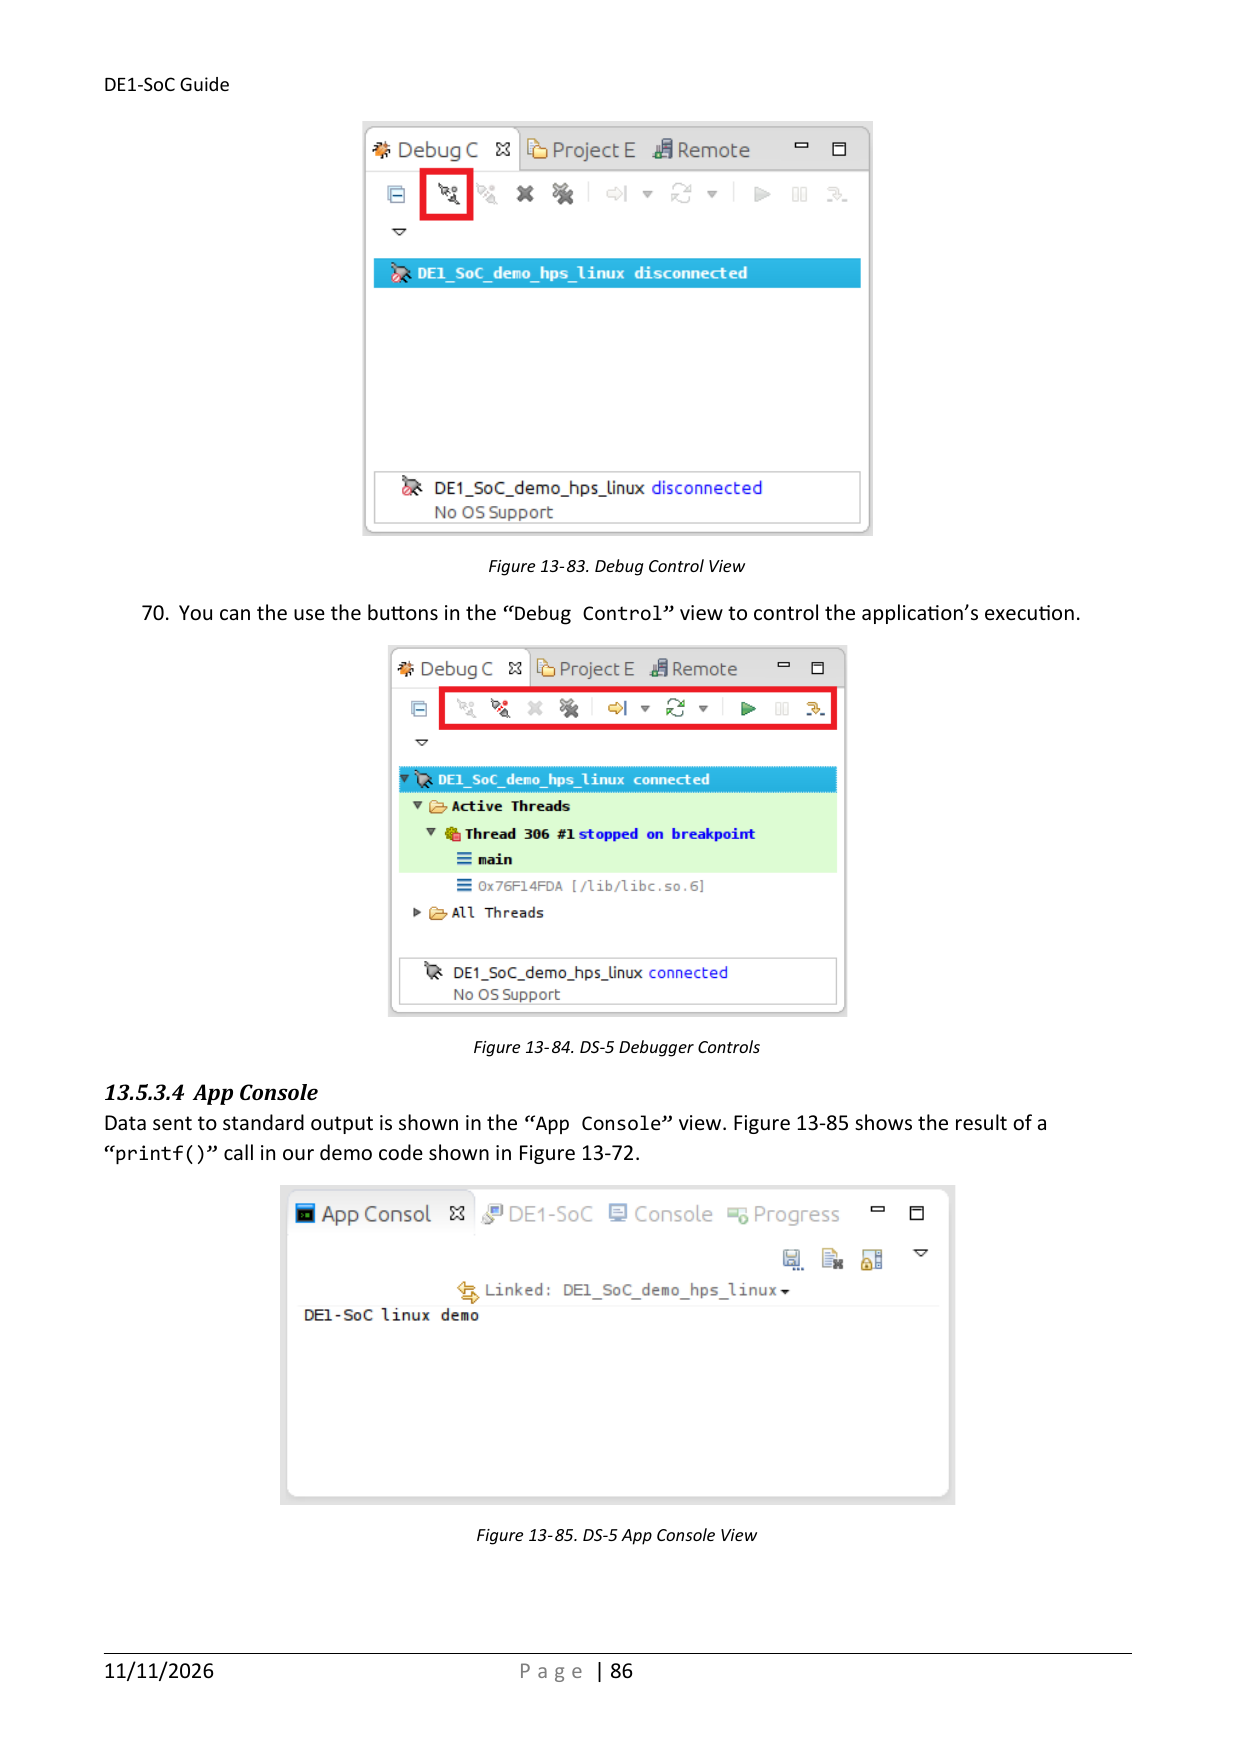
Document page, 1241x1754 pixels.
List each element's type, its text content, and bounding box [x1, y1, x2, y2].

picture [387, 645, 848, 1017]
subtitle App Console [103, 1079, 1132, 1106]
picture [362, 121, 873, 536]
list You can the use the buttons in the “Debug Control” view to control the application’s execution. [141, 598, 1132, 626]
picture [280, 1185, 956, 1505]
